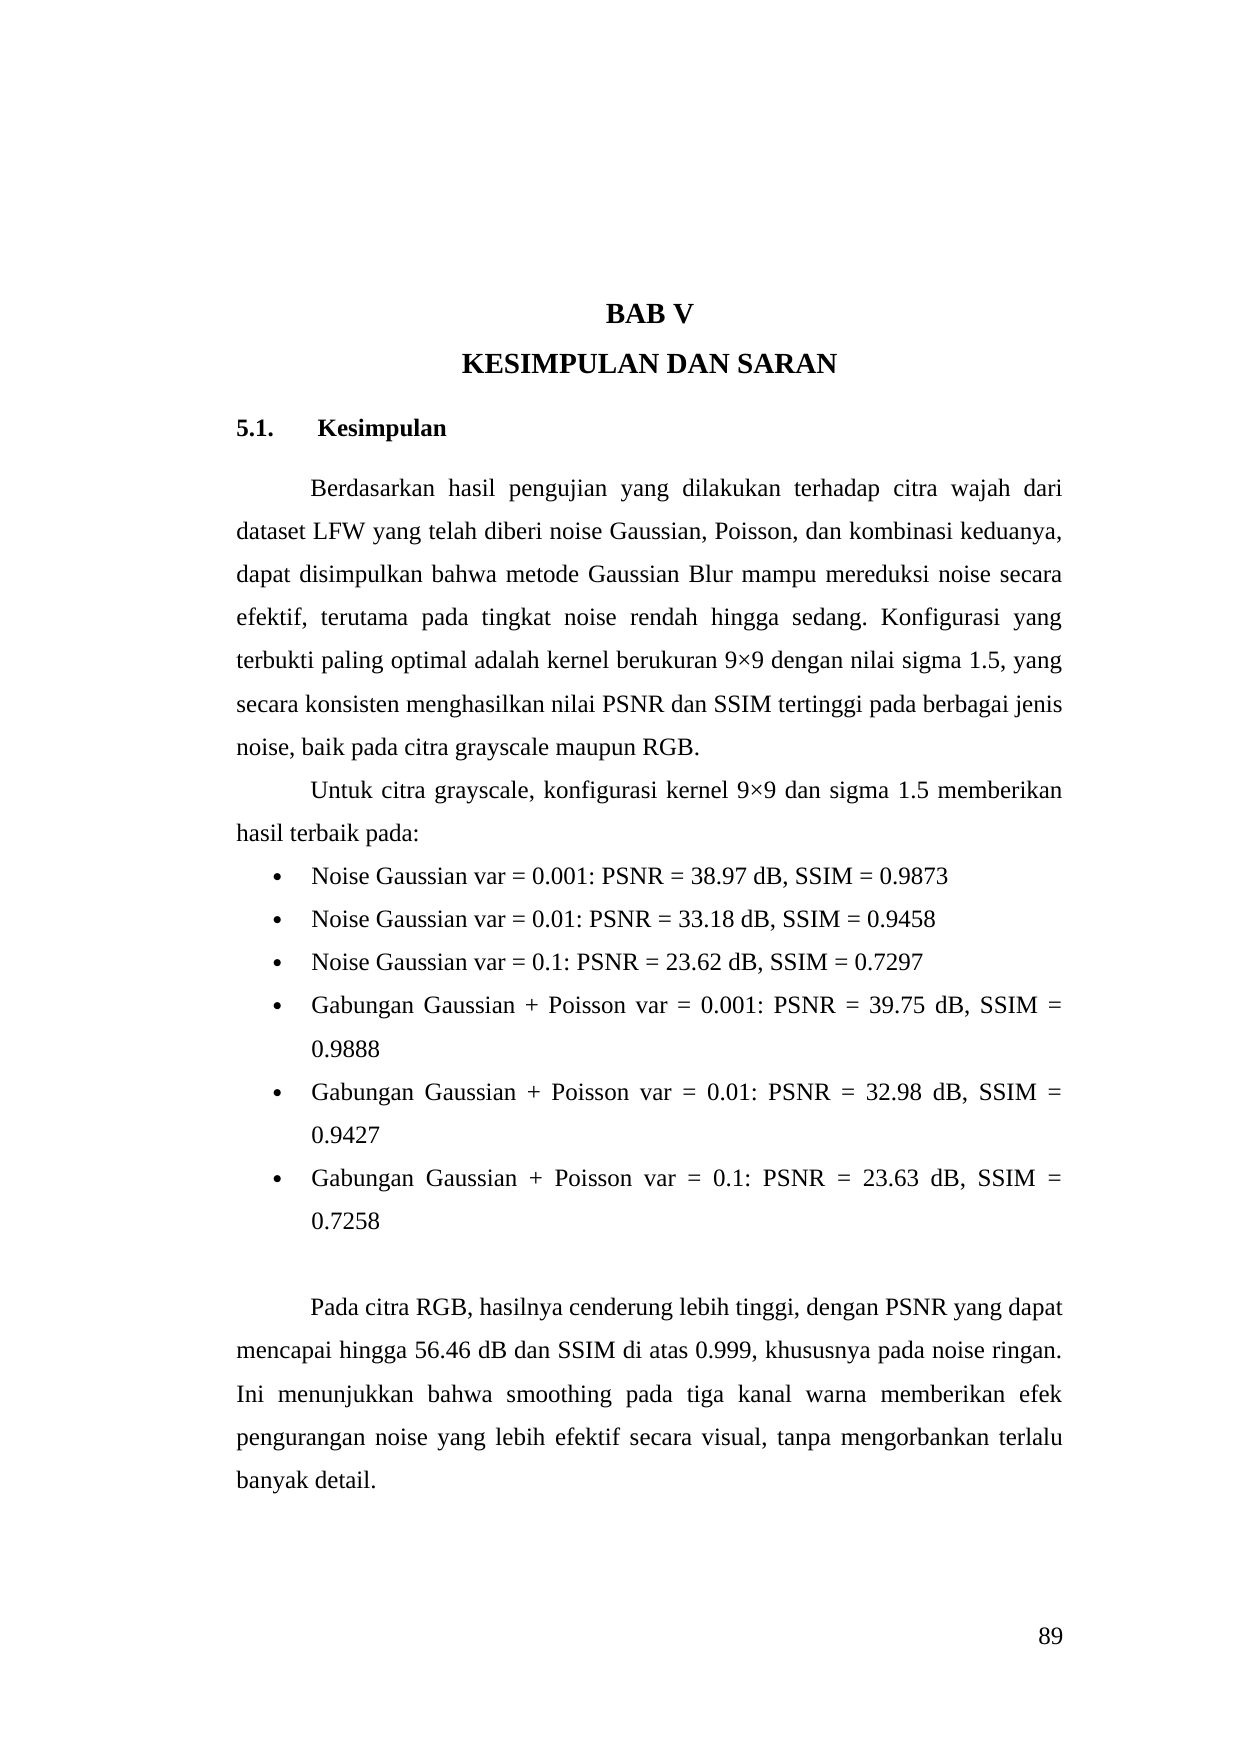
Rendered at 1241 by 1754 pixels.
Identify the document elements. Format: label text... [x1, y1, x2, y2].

list Gabungan Gaussian + Poisson var = 0.1: PSNR = 23.63 dB, SSIM = 0.7258 [274, 1163, 1063, 1235]
subtitle Kesimpulan [236, 413, 1063, 442]
subtitle KESIMPULAN DAN SARAN [236, 346, 1063, 380]
text Berdasarkan hasil pengujian yang dilakukan terhadap citra wajah dari dataset LFW yang telah diberi noise Gaussian, Poisson, dan kombinasi keduanya, dapat disimpulkan bahwa metode Gaussian Blur mampu mereduksi noise secara efektif, terutama pada tingkat noise rendah hingga sedang. Konfigurasi yang terbukti paling optimal adalah kernel berukuran 9×9 dengan nilai sigma 1.5, yang secara konsisten menghasilkan nilai PSNR dan SSIM tertinggi pada berbagai jenis noise, baik pada citra grayscale maupun RGB. [236, 473, 1063, 761]
list Gabungan Gaussian + Poisson var = 0.001: PSNR = 39.75 dB, SSIM = 0.9888 [274, 991, 1063, 1062]
list Noise Gaussian var = 0.001: PSNR = 38.97 dB, SSIM = 0.9873 [274, 861, 1063, 890]
text BAB V [236, 296, 1063, 329]
text Untuk citra grayscale, konfigurasi kernel 9×9 dan sigma 1.5 memberikan hasil terbaik pada: [236, 775, 1063, 847]
text Pada citra RGB, hasilnya cenderung lebih tinggi, dengan PSNR yang dapat mencapai hingga 56.46 dB dan SSIM di atas 0.999, khususnya pada noise ringan. Ini menunjukkan bahwa smoothing pada tiga kanal warna memberikan efek pengurangan noise yang lebih efektif secara visual, tanpa mengorbankan terlalu banyak detail. [236, 1292, 1063, 1494]
list Noise Gaussian var = 0.1: PSNR = 23.62 dB, SSIM = 0.7297 [274, 947, 1063, 976]
list Noise Gaussian var = 0.01: PSNR = 33.18 dB, SSIM = 0.9458 [274, 904, 1063, 933]
list Gabungan Gaussian + Poisson var = 0.01: PSNR = 32.98 dB, SSIM = 0.9427 [274, 1077, 1063, 1149]
